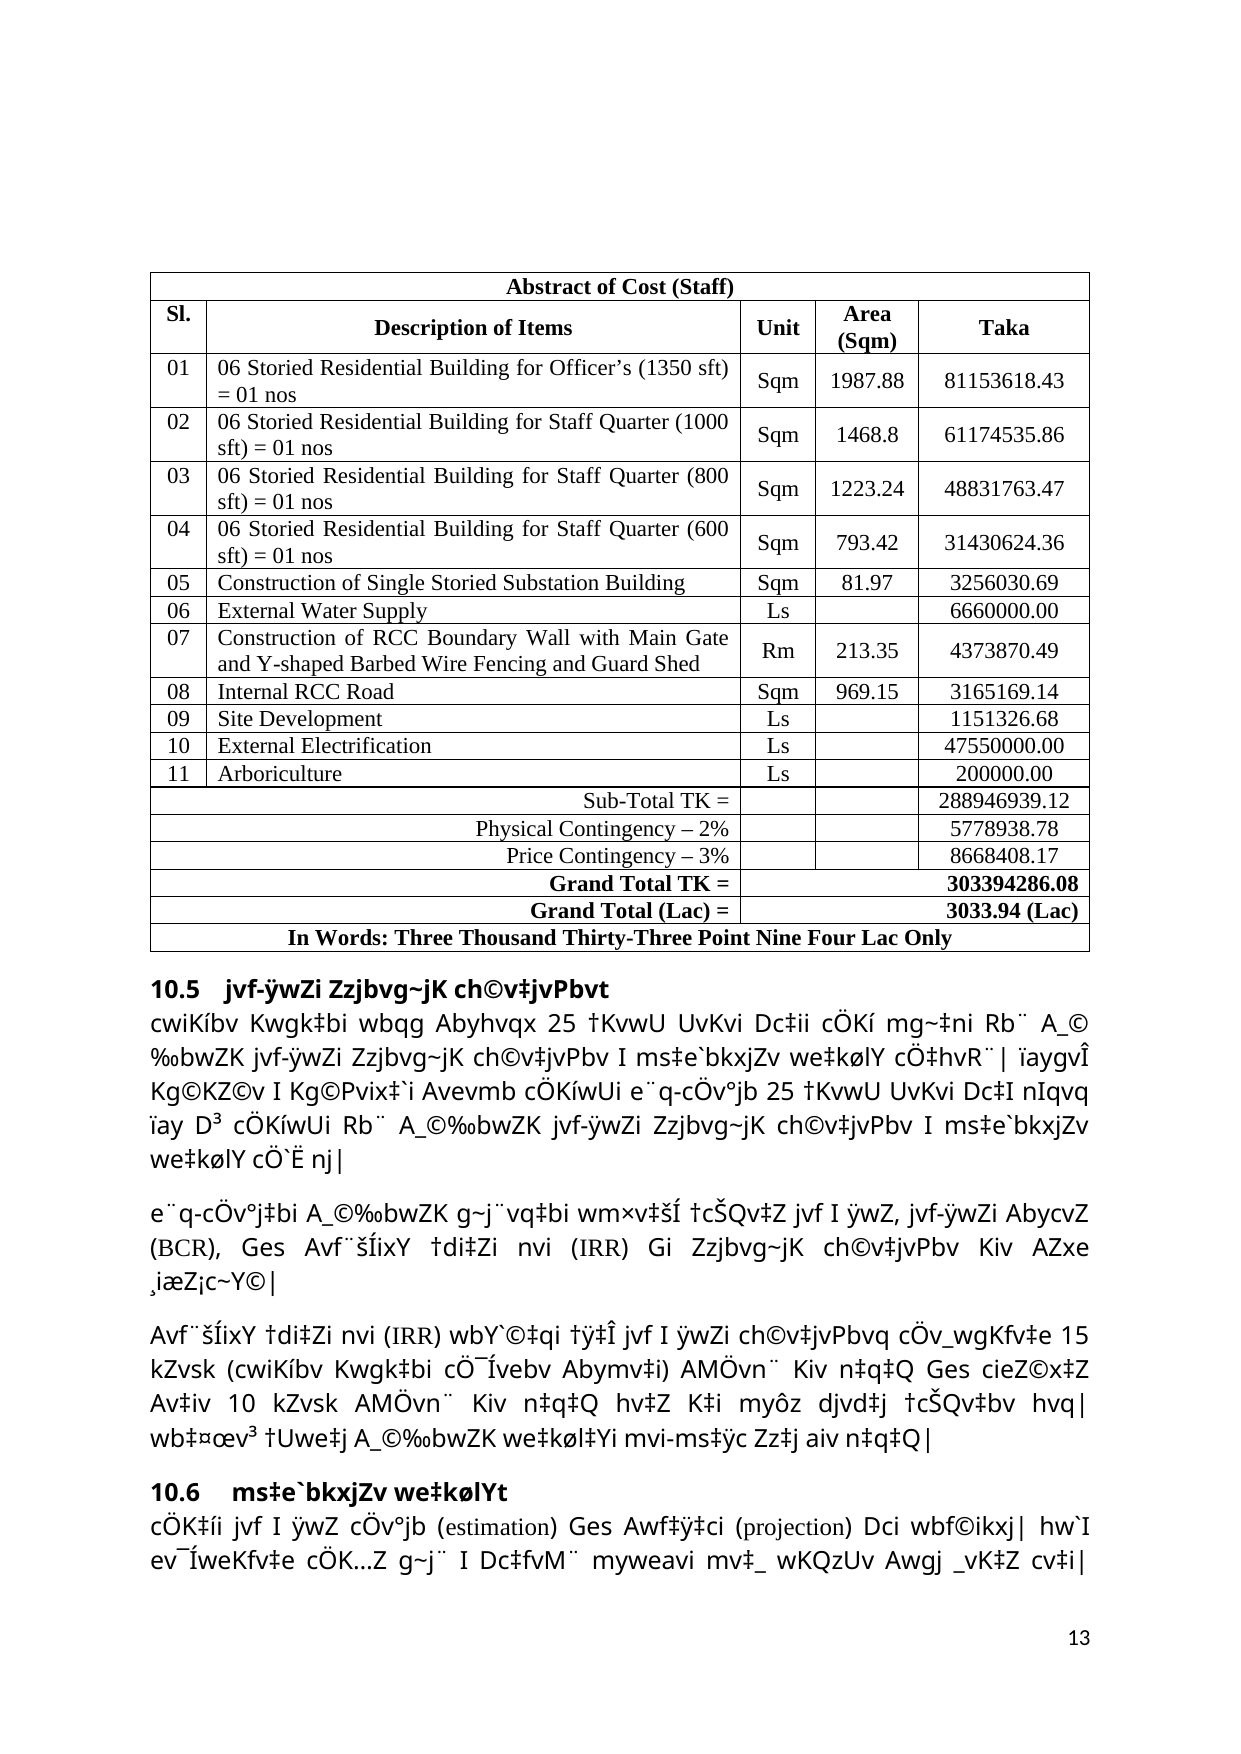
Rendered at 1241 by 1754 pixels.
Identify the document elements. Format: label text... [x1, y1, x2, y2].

subtitle jvf-ÿwZi Zzjbvg~jK ch©v‡jvPbvt [150, 972, 1090, 1006]
table_cell [816, 597, 918, 623]
table_cell External Electrification [207, 733, 740, 759]
table_cell 01 [151, 354, 206, 407]
table_cell Unit [741, 301, 815, 353]
table_cell Sqm [741, 462, 815, 514]
table_cell Internal RCC Road [207, 678, 740, 704]
table_cell 47550000.00 [919, 733, 1089, 759]
table_cell 05 [151, 569, 206, 596]
table_cell 200000.00 [919, 760, 1089, 786]
table_cell External Water Supply [207, 597, 740, 623]
table_cell Arboriculture [207, 760, 740, 786]
table_cell 969.15 [816, 678, 918, 704]
table_cell 8668408.17 [919, 842, 1089, 868]
table_cell 06 Storied Residential Building for Officer’s (1350 sft) = 01 nos [207, 354, 740, 407]
table_cell Ls [741, 705, 815, 732]
table_cell 81.97 [816, 569, 918, 596]
table_cell Description of Items [207, 301, 740, 353]
table_cell Construction of Single Storied Substation Building [207, 569, 740, 596]
table_cell [741, 842, 815, 868]
table_cell Area (Sqm) [816, 301, 918, 353]
table_cell 4373870.49 [919, 624, 1089, 677]
table_cell 08 [151, 678, 206, 704]
table_cell 303394286.08 [741, 870, 1089, 896]
table_cell Sub-Total TK = [151, 788, 740, 814]
table_cell Taka [919, 301, 1089, 353]
table_cell 11 [151, 760, 206, 786]
table_cell 03 [151, 462, 206, 514]
table_cell 3256030.69 [919, 569, 1089, 596]
table_cell Sqm [741, 569, 815, 596]
table_cell 793.42 [816, 516, 918, 568]
table_cell Grand Total (Lac) = [151, 897, 740, 923]
table_cell 61174535.86 [919, 408, 1089, 461]
table_cell 1223.24 [816, 462, 918, 514]
table_cell 31430624.36 [919, 516, 1089, 568]
table_cell [816, 705, 918, 732]
table_cell 3033.94 (Lac) [741, 897, 1089, 923]
table_cell 48831763.47 [919, 462, 1089, 514]
table_cell [816, 815, 918, 841]
table_cell [816, 733, 918, 759]
table_header Abstract of Cost (Staff) [151, 273, 1089, 299]
table_cell 6660000.00 [919, 597, 1089, 623]
text Avf¨šÍixY †di‡Zi nvi (IRR) wbY`©‡qi †ÿ‡Î jvf I ÿwZi ch©v‡jvPbvq cÖv_wgKfv‡e 15 kZvsk (cwiKíbv Kwgk‡bi cÖ¯Ívebv Abymv‡i) AMÖvn¨ Kiv n‡q‡Q Ges cieZ©x‡Z Av‡iv 10 kZvsk AMÖvn¨ Kiv n‡q‡Q hv‡Z K‡i myôz djvd‡j †cŠQv‡bv hvq| wb‡¤œv³ †Uwe‡j A_©‰bwZK we‡køl‡Yi mvi-ms‡ÿc Zz‡j aiv n‡q‡Q| [150, 1318, 1090, 1454]
table_cell 1468.8 [816, 408, 918, 461]
text e¨q-cÖv°j‡bi A_©‰bwZK g~j¨vq‡bi wm×v‡šÍ †cŠQv‡Z jvf I ÿwZ, jvf-ÿwZi AbycvZ (BCR), Ges Avf¨šÍixY †di‡Zi nvi (IRR) Gi Zzjbvg~jK ch©v‡jvPbv Kiv AZxe ¸iæZ¡c~Y©| [150, 1196, 1090, 1298]
table_cell Sqm [741, 678, 815, 704]
table_cell 288946939.12 [919, 788, 1089, 814]
table_cell Sl. [151, 301, 206, 353]
table_cell [741, 815, 815, 841]
table_cell 3165169.14 [919, 678, 1089, 704]
table_cell Construction of RCC Boundary Wall with Main Gate and Y-shaped Barbed Wire Fencing and Guard Shed [207, 624, 740, 677]
table_cell [816, 842, 918, 868]
table_cell Ls [741, 597, 815, 623]
table_cell 02 [151, 408, 206, 461]
table_cell Sqm [741, 516, 815, 568]
table_cell 81153618.43 [919, 354, 1089, 407]
text cwiKíbv Kwgk‡bi wbqg Abyhvqx 25 †KvwU UvKvi Dc‡ii cÖKí mg~‡ni Rb¨ A_©‰bwZK jvf-ÿwZi Zzjbvg~jK ch©v‡jvPbv I ms‡e`bkxjZv we‡kølY cÖ‡hvR¨| ïaygvÎ Kg©KZ©v I Kg©Pvix‡`i Avevmb cÖKíwUi e¨q-cÖv°jb 25 †KvwU UvKvi Dc‡I nIqvq ïay D³ cÖKíwUi Rb¨ A_©‰bwZK jvf-ÿwZi Zzjbvg~jK ch©v‡jvPbv I ms‡e`bkxjZv we‡kølY cÖ`Ë nj| [150, 1006, 1090, 1176]
table_cell [816, 760, 918, 786]
table_cell Ls [741, 760, 815, 786]
table_cell 04 [151, 516, 206, 568]
table_cell 06 Storied Residential Building for Staff Quarter (800 sft) = 01 nos [207, 462, 740, 514]
table_cell Price Contingency – 3% [151, 842, 740, 868]
table_cell 06 [151, 597, 206, 623]
table_cell Physical Contingency – 2% [151, 815, 740, 841]
subtitle ms‡e`bkxjZv we‡kølYt [150, 1474, 1090, 1508]
table_cell Sqm [741, 408, 815, 461]
table_cell In Words: Three Thousand Thirty-Three Point Nine Four Lac Only [151, 924, 1089, 951]
table_cell 10 [151, 733, 206, 759]
table_cell Grand Total TK = [151, 870, 740, 896]
table_cell 06 Storied Residential Building for Staff Quarter (600 sft) = 01 nos [207, 516, 740, 568]
table_cell [816, 788, 918, 814]
table_cell Rm [741, 624, 815, 677]
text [150, 1508, 1090, 1576]
table_cell 1151326.68 [919, 705, 1089, 732]
table_cell [741, 788, 815, 814]
table_cell Sqm [741, 354, 815, 407]
table_cell 1987.88 [816, 354, 918, 407]
table_cell Ls [741, 733, 815, 759]
table_cell 07 [151, 624, 206, 677]
table_cell 213.35 [816, 624, 918, 677]
table_cell 5778938.78 [919, 815, 1089, 841]
table_cell 06 Storied Residential Building for Staff Quarter (1000 sft) = 01 nos [207, 408, 740, 461]
table_cell Site Development [207, 705, 740, 732]
table_cell 09 [151, 705, 206, 732]
